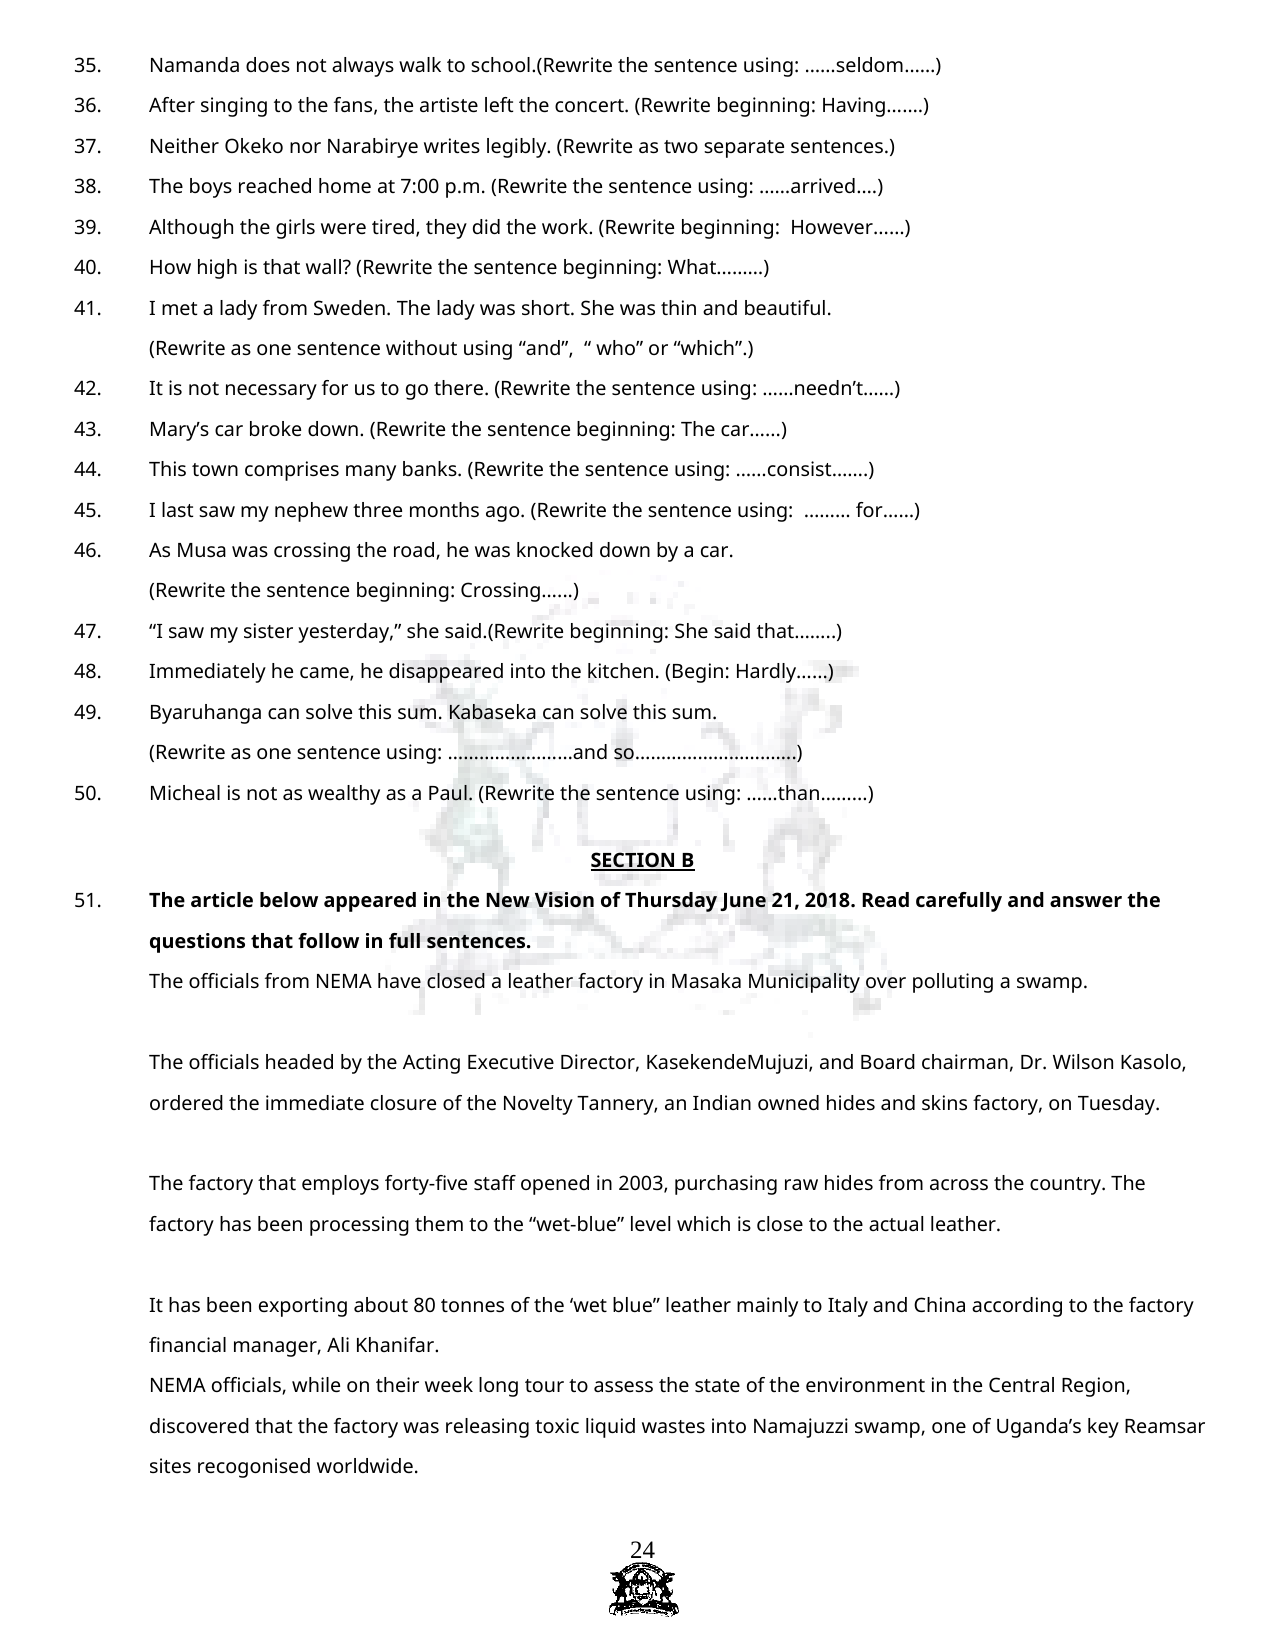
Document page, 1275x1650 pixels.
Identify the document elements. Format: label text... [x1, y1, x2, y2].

text 35. Namanda does not always walk to school.(Rewrite the sentence using: ……seldom……) [74, 51, 1211, 78]
text 51. The article below appeared in the New Vision of Thursday June 21, 2018. Read carefully and answer the questions that follow in full sentences. [74, 887, 1211, 954]
text NEMA officials, while on their week long tour to assess the state of the environment in the Central Region, discovered that the factory was releasing toxic liquid wastes into Namajuzzi swamp, one of Uganda’s key Reamsar sites recogonised worldwide. [149, 1372, 1211, 1479]
text 38. The boys reached home at 7:00 p.m. (Rewrite the sentence using: ……arrived….) [74, 173, 1211, 199]
text 41. I met a lady from Sweden. The lady was short. She was thin and beautiful. [74, 294, 1211, 321]
text 49. Byaruhanga can solve this sum. Kabaseka can solve this sum. [74, 698, 1211, 725]
text SECTION B [74, 846, 1211, 873]
text 40. How high is that wall? (Rewrite the sentence beginning: What………) [74, 253, 1211, 280]
text The factory that employs forty-five staff opened in 2003, purchasing raw hides from across the country. The factory has been processing them to the “wet-blue” level which is close to the actual leather. [149, 1169, 1211, 1237]
text 36. After singing to the fans, the artiste left the concert. (Rewrite beginning: Having…….) [74, 92, 1211, 119]
text 43. Mary’s car broke down. (Rewrite the sentence beginning: The car…...) [74, 415, 1211, 442]
text (Rewrite as one sentence without using “and”, “ who” or “which”.) [74, 334, 1211, 361]
text 39. Although the girls were tired, they did the work. (Rewrite beginning: However...…) [74, 213, 1211, 240]
text 44. This town comprises many banks. (Rewrite the sentence using: ……consist…….) [74, 456, 1211, 482]
text 45. I last saw my nephew three months ago. (Rewrite the sentence using: ……… for……) [74, 496, 1211, 523]
text 48. Immediately he came, he disappeared into the kitchen. (Begin: Hardly…...) [74, 658, 1211, 684]
text The officials from NEMA have closed a leather factory in Masaka Municipality over polluting a swamp. [149, 967, 1211, 994]
text It has been exporting about 80 tonnes of the ‘wet blue” leather mainly to Italy and China according to the factory financial manager, Ali Khanifar. [149, 1291, 1211, 1358]
text (Rewrite the sentence beginning: Crossing…...) [149, 577, 1211, 604]
text (Rewrite as one sentence using: ……………………and so………………………….) [149, 738, 1211, 765]
text 42. It is not necessary for us to go there. (Rewrite the sentence using: ……needn’t……) [74, 375, 1211, 402]
text The officials headed by the Acting Executive Director, KasekendeMujuzi, and Board chairman, Dr. Wilson Kasolo, ordered the immediate closure of the Novelty Tannery, an Indian owned hides and skins factory, on Tuesday. [149, 1048, 1211, 1116]
text 46. As Musa was crossing the road, he was knocked down by a car. [74, 536, 1211, 563]
text 47. “I saw my sister yesterday,” she said.(Rewrite beginning: She said that……..) [74, 617, 1211, 644]
text 50. Micheal is not as wealthy as a Paul. (Rewrite the sentence using: ……than……...) [74, 779, 1211, 806]
text 37. Neither Okeko nor Narabirye writes legibly. (Rewrite as two separate sentences.) [74, 132, 1211, 159]
